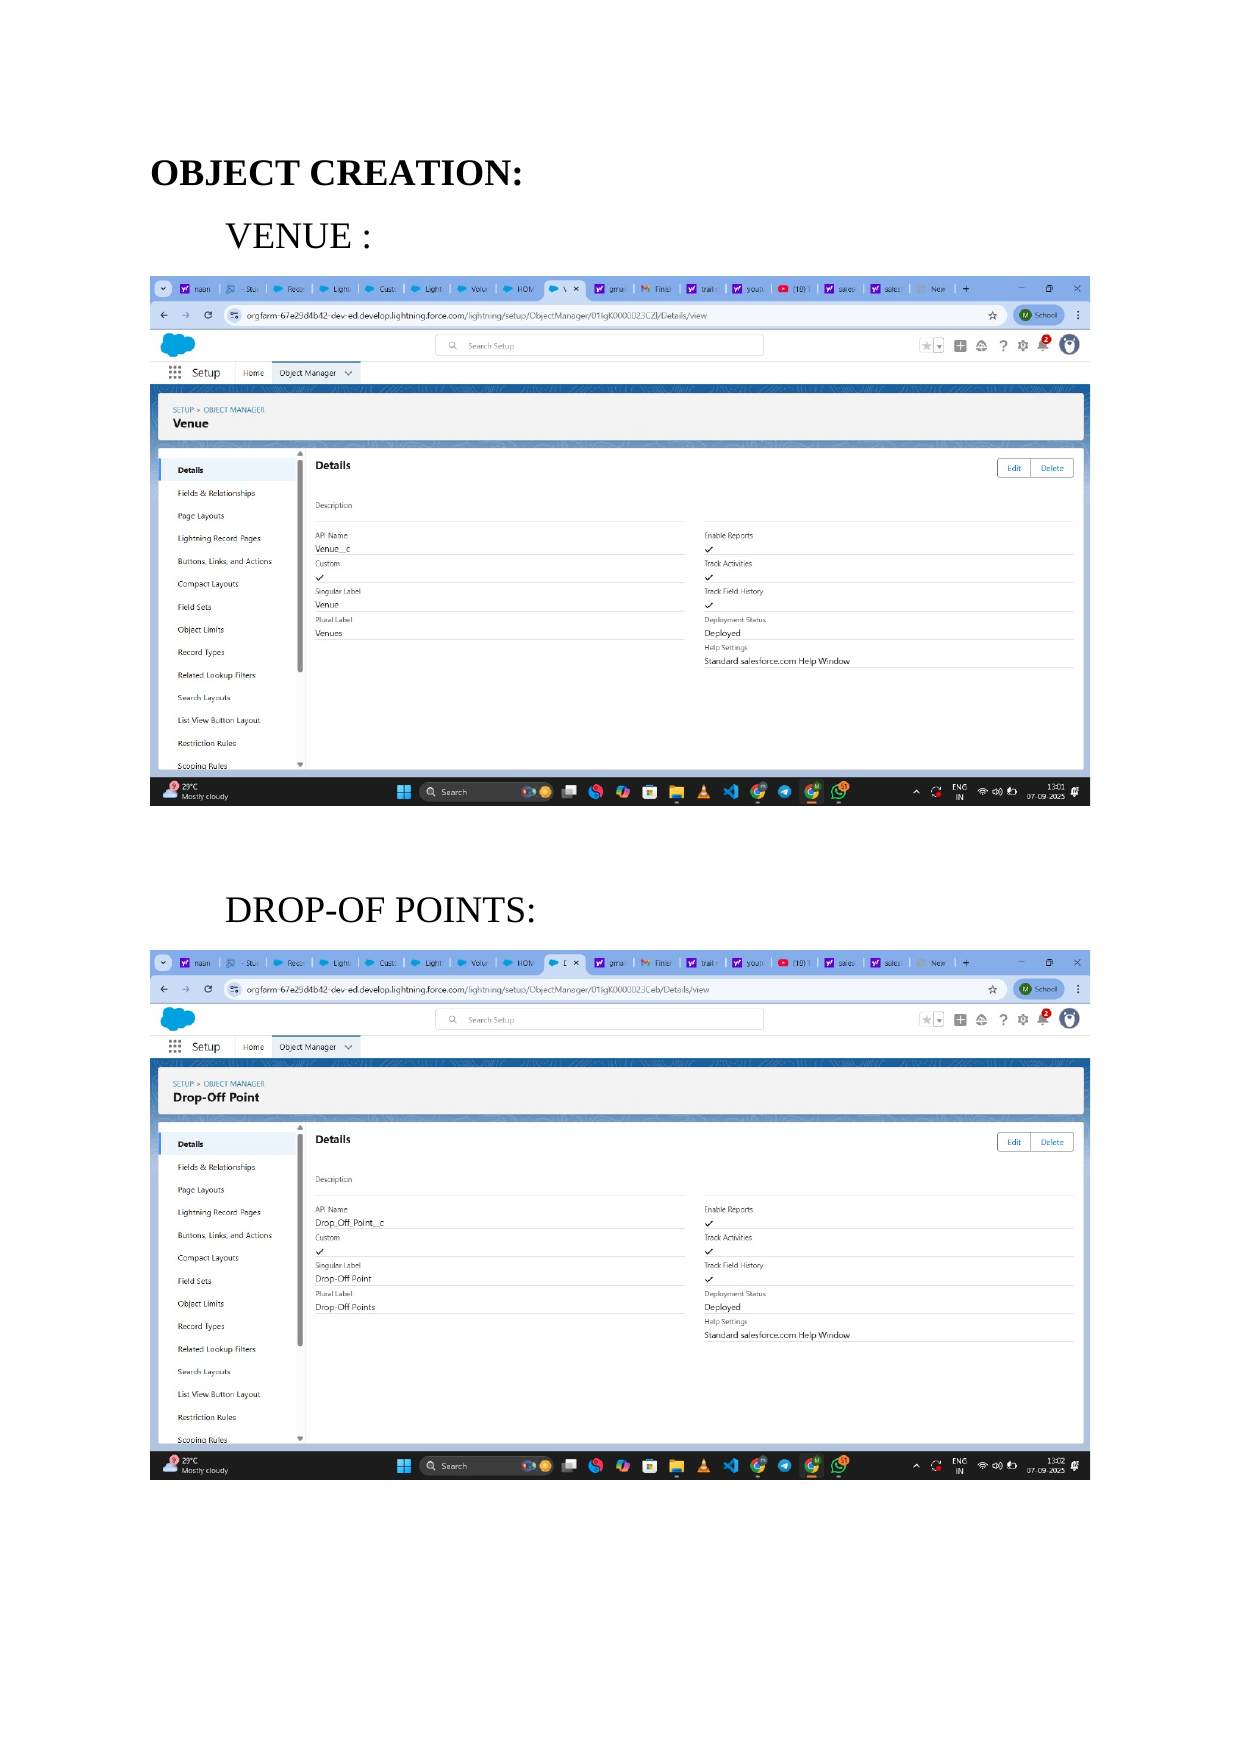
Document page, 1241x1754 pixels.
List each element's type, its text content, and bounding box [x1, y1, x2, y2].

picture [150, 276, 1091, 806]
text VENUE : [150, 213, 1090, 256]
text OBJECT CREATION: [150, 150, 1090, 193]
picture [150, 950, 1091, 1480]
text DROP-OF POINTS: [150, 887, 1090, 930]
